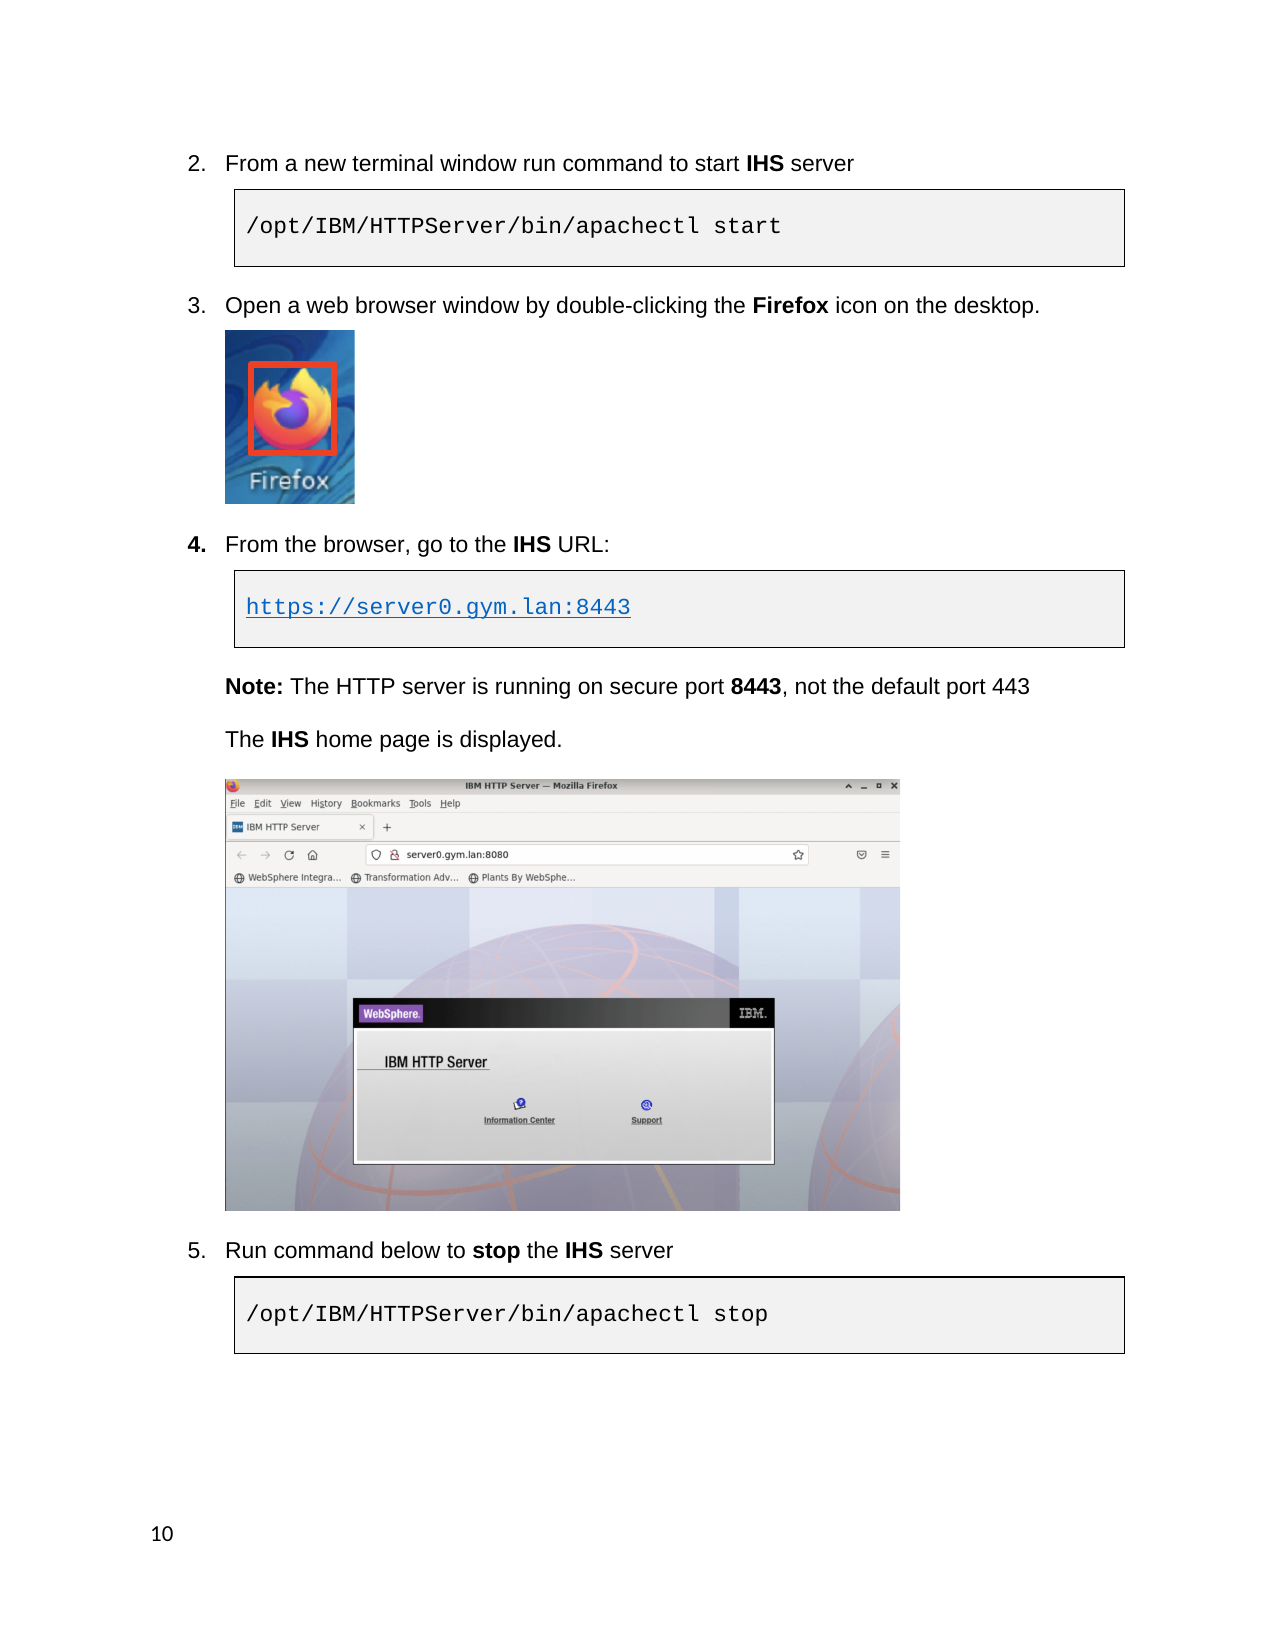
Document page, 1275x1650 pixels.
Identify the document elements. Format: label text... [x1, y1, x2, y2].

list Open a web browser window by double-clicking the Firefox icon on the desktop. [187, 292, 1125, 318]
picture [225, 330, 355, 504]
table_header /opt/IBM/HTTPServer/bin/apachectl start [235, 190, 1124, 266]
text Note: The HTTP server is running on secure port 8443, not the default port 443 [225, 673, 1125, 699]
table_header /opt/IBM/HTTPServer/bin/apachectl stop [235, 1278, 1124, 1353]
picture [225, 779, 901, 1211]
table_header https://server0.gym.lan:8443 [235, 571, 1124, 647]
list Run command below to stop the IHS server [187, 1237, 1125, 1264]
list From the browser, go to the IHS URL: [187, 531, 1125, 557]
text The IHS home page is displayed. [225, 726, 1125, 752]
list From a new terminal window run command to start IHS server [187, 150, 1125, 176]
